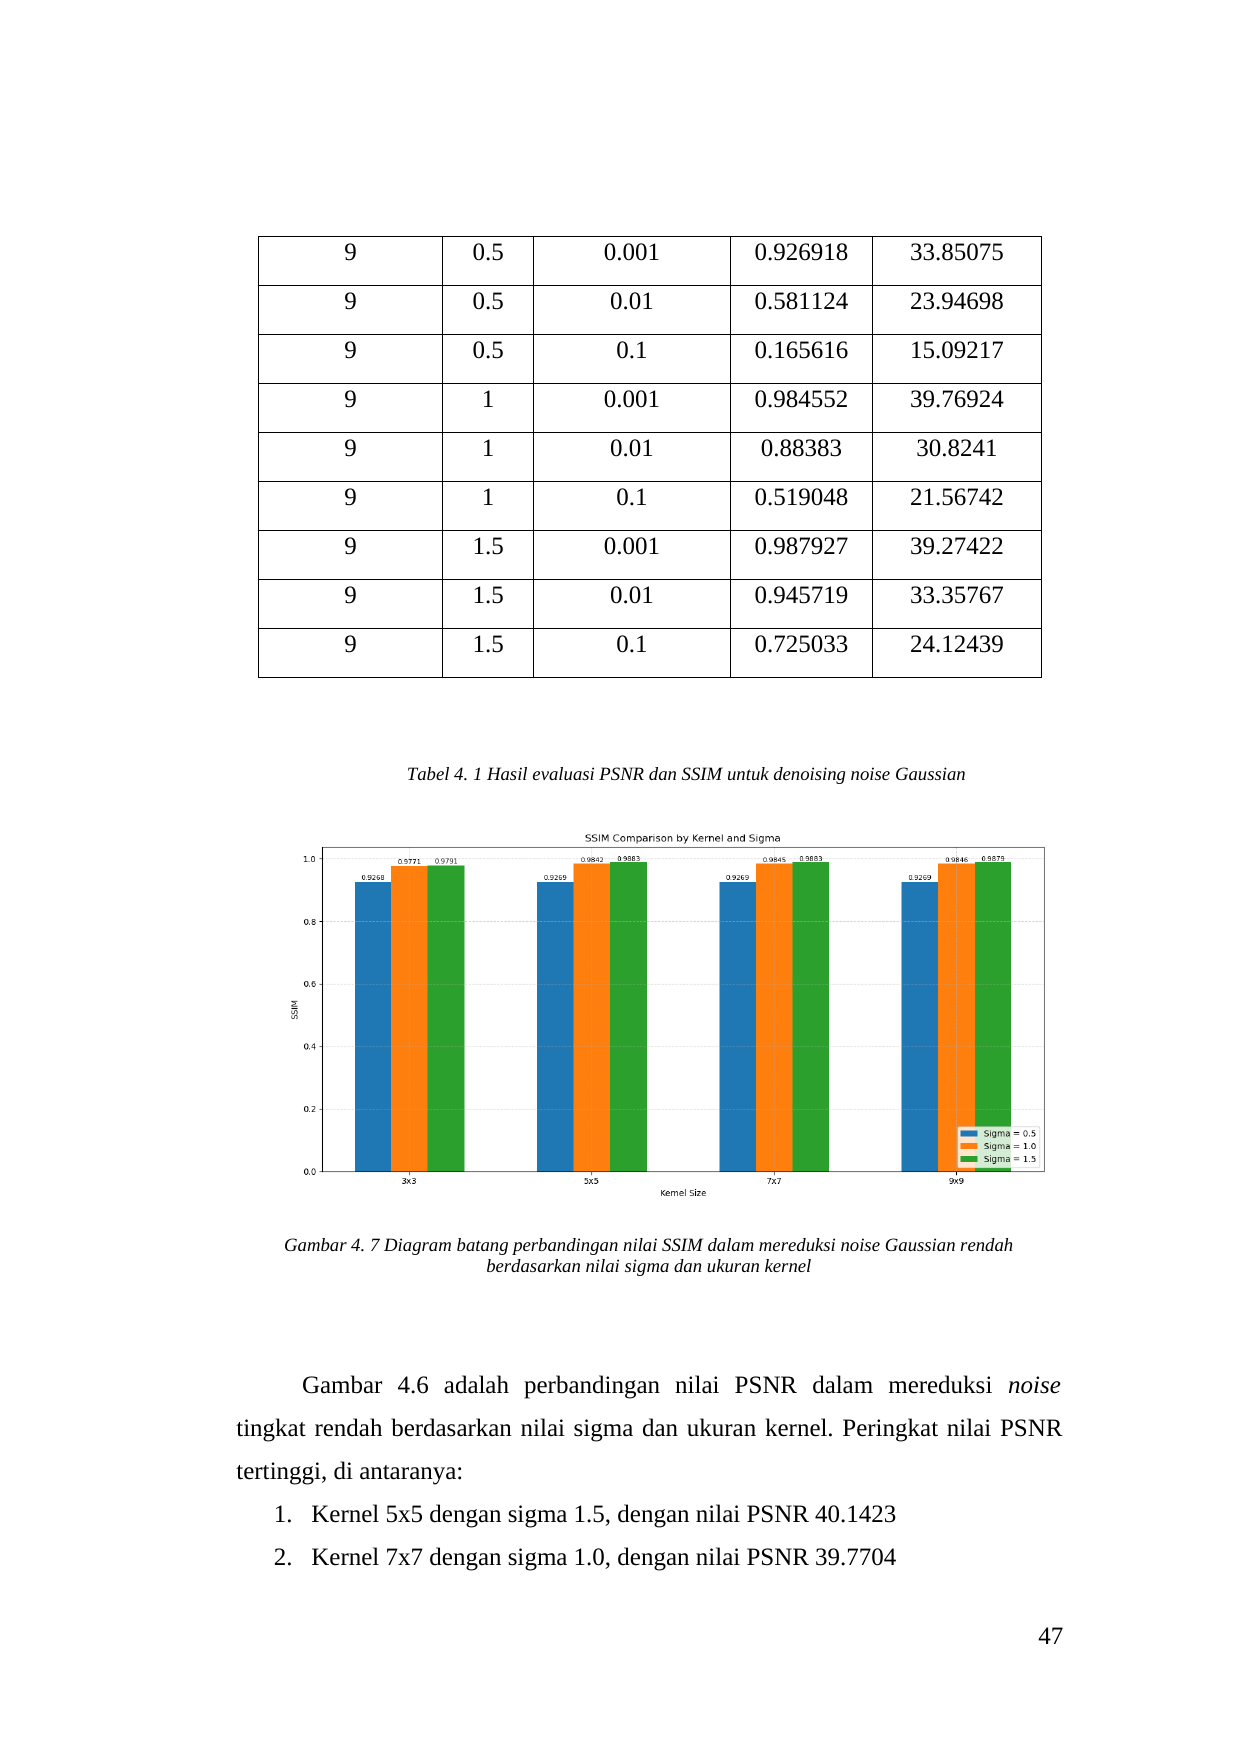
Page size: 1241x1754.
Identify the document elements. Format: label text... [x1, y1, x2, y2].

table_cell 0.001 [534, 237, 730, 285]
table_cell 0.01 [534, 286, 730, 334]
table_cell 0.01 [534, 433, 730, 481]
table_cell 0.725033 [731, 629, 872, 677]
table_cell 9 [259, 482, 442, 530]
table_cell 1.5 [443, 580, 533, 628]
table_cell 9 [259, 433, 442, 481]
table_cell 0.984552 [731, 384, 872, 432]
table_cell 0.1 [534, 629, 730, 677]
table_cell 1 [443, 384, 533, 432]
table_cell 9 [259, 237, 442, 285]
table_cell 24.12439 [873, 629, 1041, 677]
table_cell 0.88383 [731, 433, 872, 481]
table_cell 0.5 [443, 335, 533, 383]
table_cell 0.1 [534, 482, 730, 530]
table_cell 9 [259, 286, 442, 334]
table_cell 30.8241 [873, 433, 1041, 481]
table_cell 9 [259, 384, 442, 432]
table_cell 0.581124 [731, 286, 872, 334]
table_cell 9 [259, 335, 442, 383]
text Gambar 4. 7 Diagram batang perbandingan nilai SSIM dalam mereduksi noise Gaussian rendah berdasarkan nilai sigma dan ukuran kernel [236, 1234, 1063, 1277]
table_cell 33.35767 [873, 580, 1041, 628]
table_cell 0.5 [443, 237, 533, 285]
table_cell 0.926918 [731, 237, 872, 285]
table_cell 21.56742 [873, 482, 1041, 530]
picture [236, 817, 1063, 1220]
table_cell 0.01 [534, 580, 730, 628]
list Kernel 7x7 dengan sigma 1.0, dengan nilai PSNR 39.7704 [274, 1542, 1063, 1571]
table_cell 9 [259, 580, 442, 628]
table_cell 0.987927 [731, 531, 872, 579]
table_cell 9 [259, 629, 442, 677]
table_cell 1 [443, 433, 533, 481]
table_cell 23.94698 [873, 286, 1041, 334]
table_cell 0.001 [534, 531, 730, 579]
text Tabel 4. 1 Hasil evaluasi PSNR dan SSIM untuk denoising noise Gaussian [274, 763, 1101, 784]
table_cell 0.001 [534, 384, 730, 432]
text Gambar 4.6 adalah perbandingan nilai PSNR dalam mereduksi noise tingkat rendah berdasarkan nilai sigma dan ukuran kernel. Peringkat nilai PSNR tertinggi, di antaranya: [236, 1370, 1063, 1485]
table_cell 0.519048 [731, 482, 872, 530]
table_cell 0.165616 [731, 335, 872, 383]
table_cell 0.1 [534, 335, 730, 383]
table_cell 15.09217 [873, 335, 1041, 383]
table_cell 33.85075 [873, 237, 1041, 285]
table_cell 0.5 [443, 286, 533, 334]
table_cell 1.5 [443, 629, 533, 677]
table_cell 39.27422 [873, 531, 1041, 579]
table_cell 1 [443, 482, 533, 530]
list Kernel 5x5 dengan sigma 1.5, dengan nilai PSNR 40.1423 [274, 1499, 1063, 1528]
table_cell 1.5 [443, 531, 533, 579]
table_cell 0.945719 [731, 580, 872, 628]
table_cell 39.76924 [873, 384, 1041, 432]
table_cell 9 [259, 531, 442, 579]
